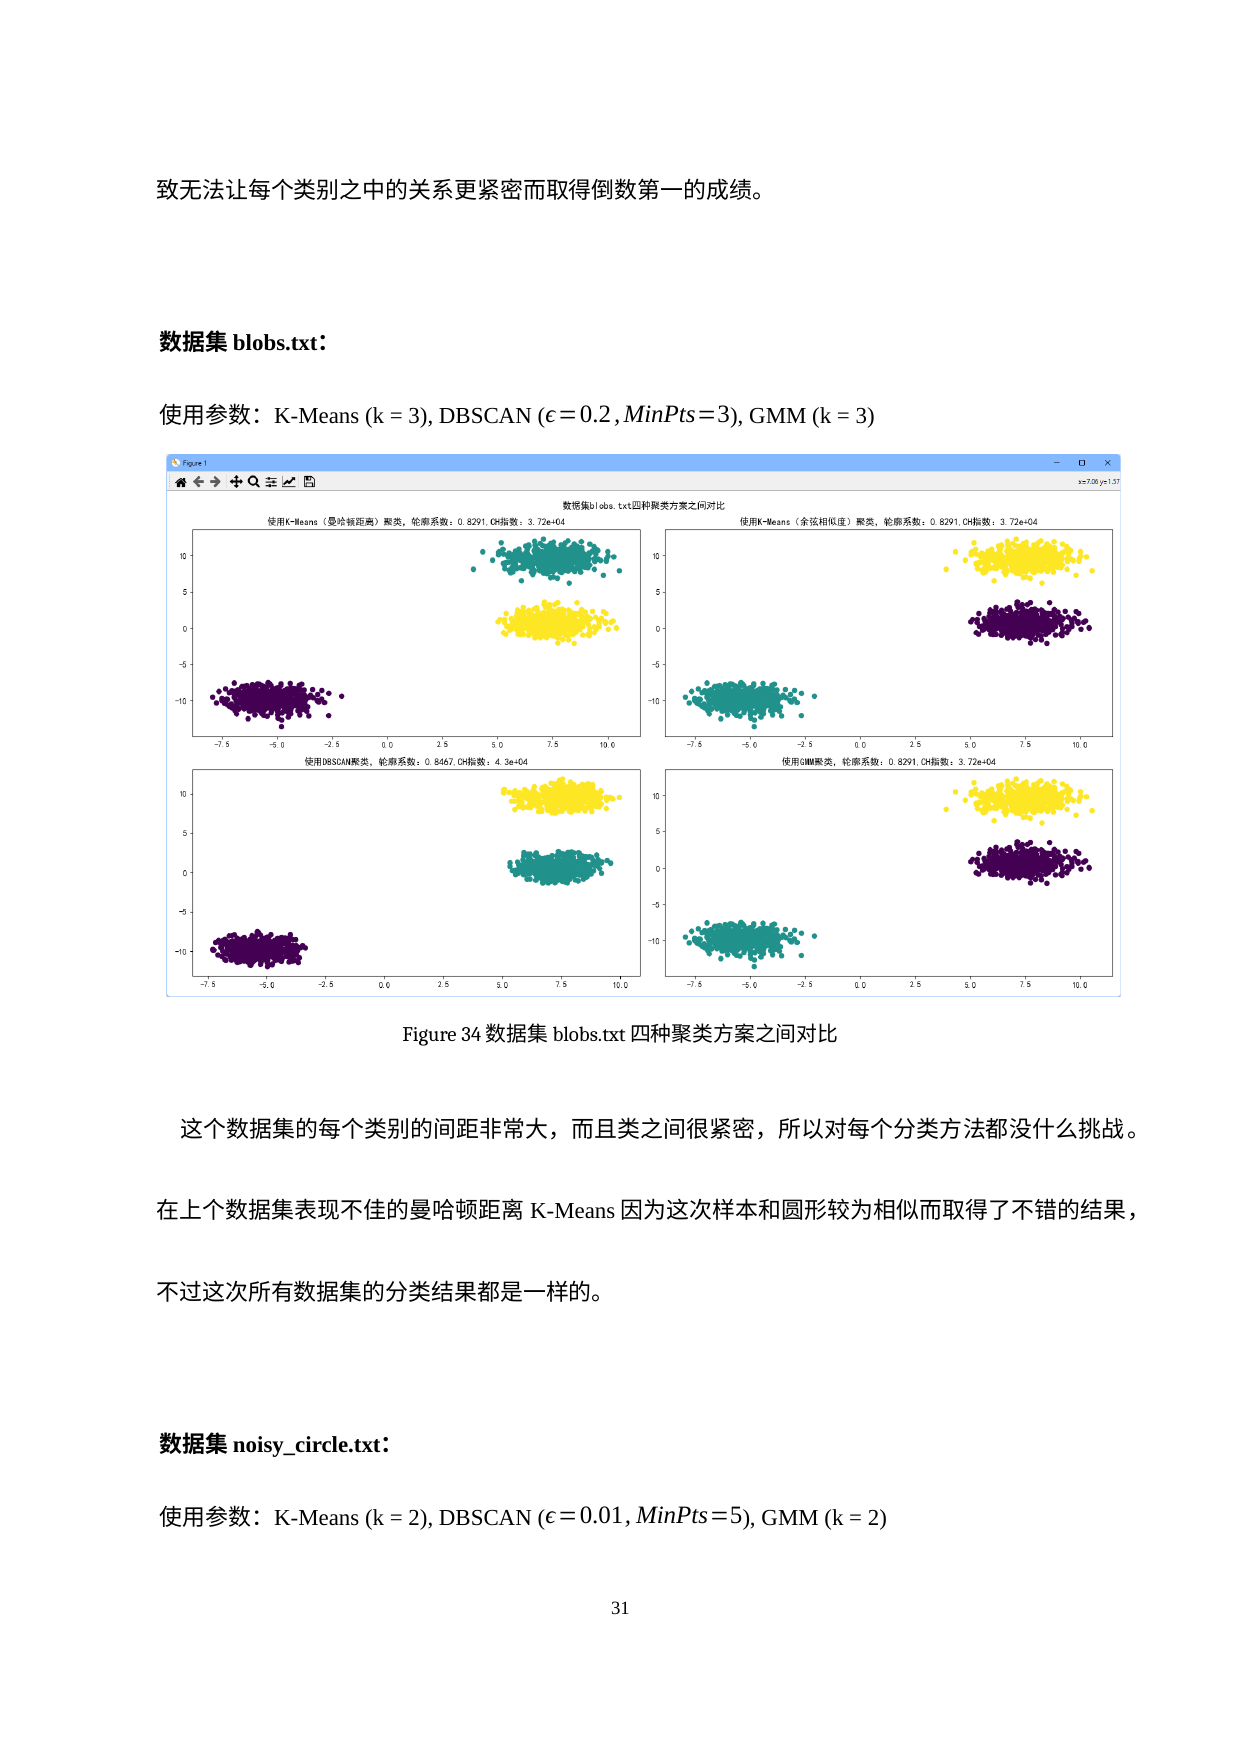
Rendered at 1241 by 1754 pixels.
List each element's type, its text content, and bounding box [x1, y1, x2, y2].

text Figure 34 数据集blobs.txt四种聚类方案之间对比 [112, 1016, 1128, 1048]
picture [166, 454, 1121, 997]
text 数据集noisy_circle.txt： [156, 1409, 1128, 1475]
text 这个数据集的每个类别的间距非常大，而且类之间很紧密，所以对每个分类方法都没什么挑战。在上个数据集表现不佳的曼哈顿距离K-Means因为这次样本和圆形较为相似而取得了不错的结果，不过这次所有数据集的分类结果都是一样的。 [156, 1095, 1128, 1323]
text 数据集blobs.txt： [156, 308, 1128, 373]
text 使用参数：K-Means (k = 3), DBSCAN (), GMM (k = 3) [156, 381, 1128, 447]
text 使用参数：K-Means (k = 2), DBSCAN (), GMM (k = 2) [156, 1483, 1128, 1548]
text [156, 156, 1128, 221]
